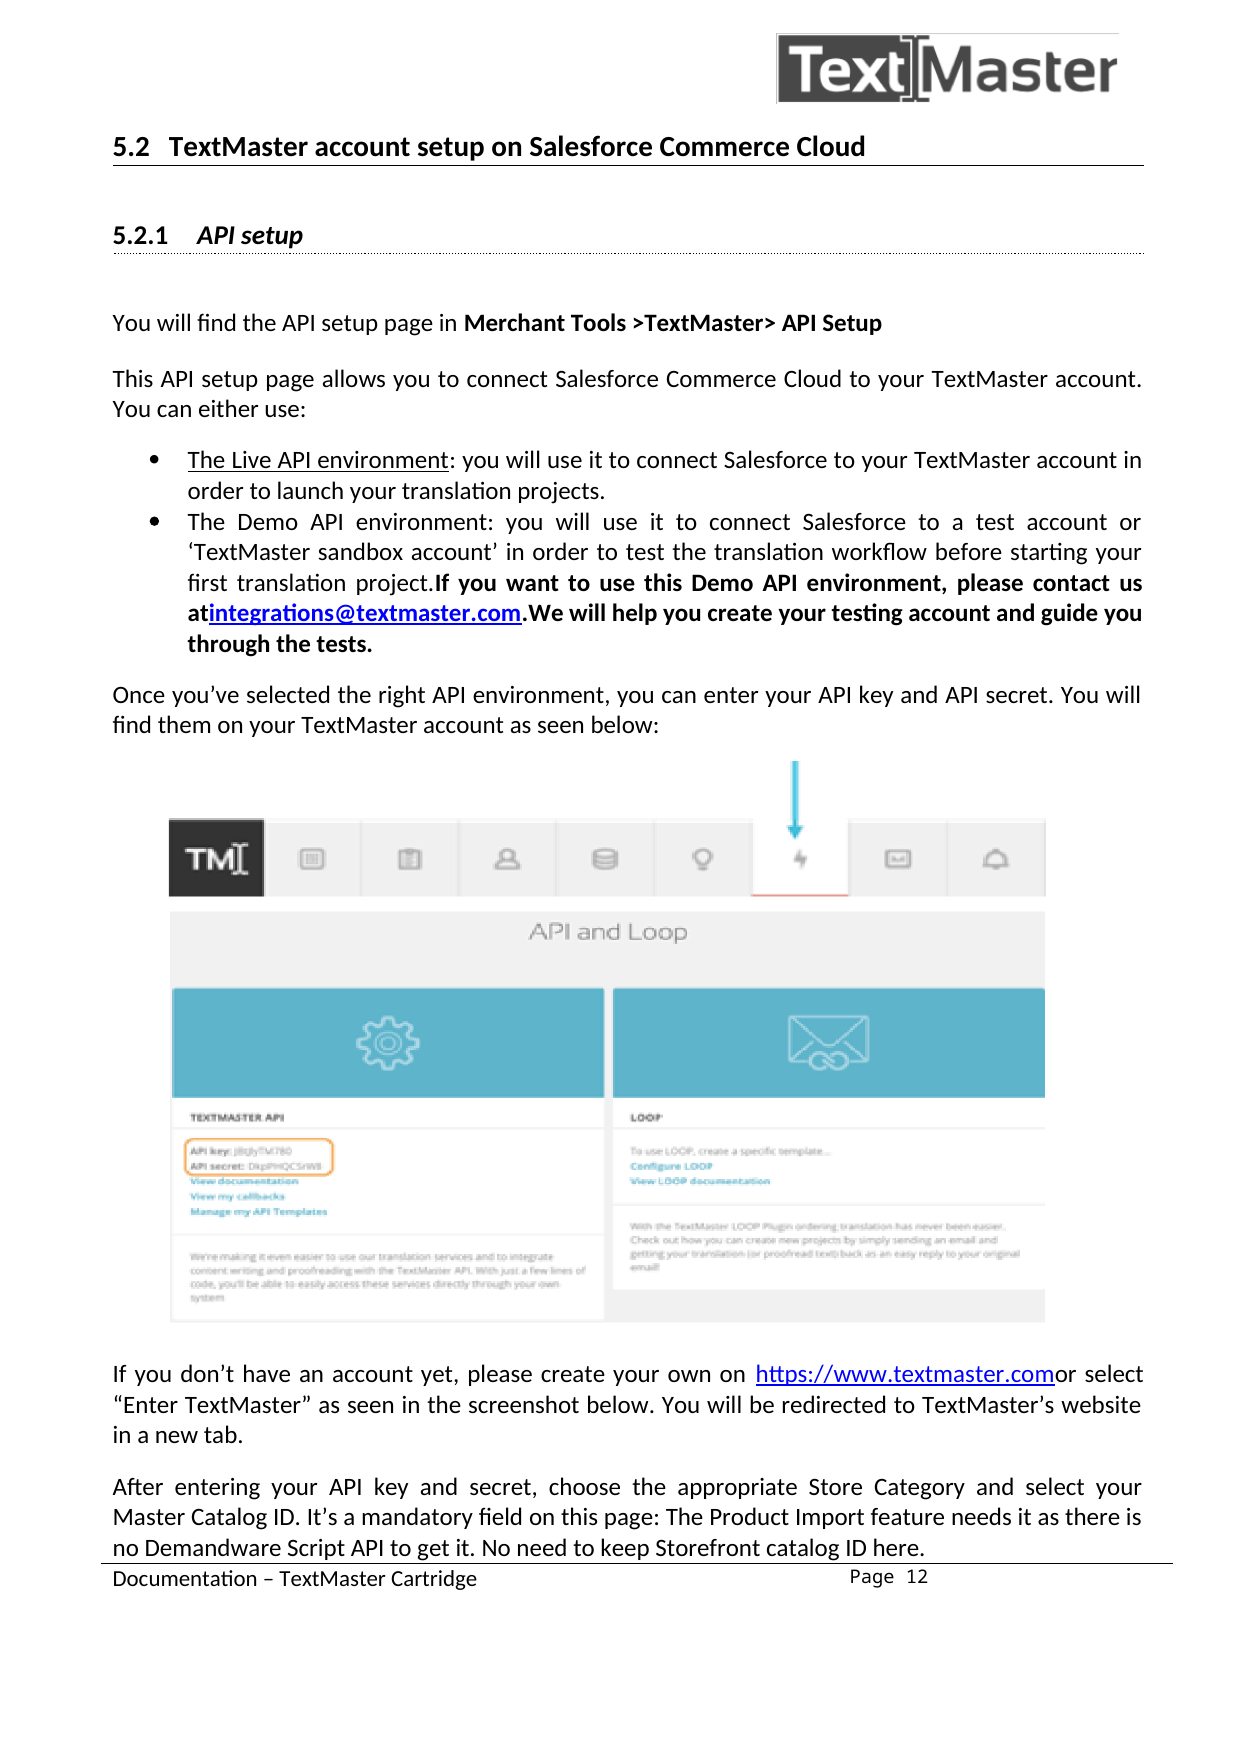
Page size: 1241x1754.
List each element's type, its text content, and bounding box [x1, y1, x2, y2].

text You will find the API setup page in Merchant Tools >TextMaster> API Setup [112, 307, 1144, 337]
picture [775, 33, 1119, 104]
text If you don’t have an account yet, please create your own on https://www.textmaster.comor select “Enter TextMaster” as seen in the screenshot below. You will be redirected to TextMaster’s website in a new tab. [112, 1358, 1144, 1450]
list The Live API environment: you will use it to connect Salesforce to your TextMaster account in order to launch your translation projects. [150, 445, 1144, 506]
text After entering your API key and secret, choose the appropriate Store Category and select your Master Catalog ID. It’s a mandatory field on this page: The Product Import feature needs it as there is no Demandware Script API to get it. No need to keep Storefront catalog ID here. [112, 1471, 1144, 1562]
subtitle TextMaster account setup on Salesforce Commerce Cloud [112, 128, 1144, 166]
list The Demo API environment: you will use it to connect Salesforce to a test account or ‘TextMaster sandbox account’ in order to test the translation workflow before starting your first translation project.If you want to use this Demo API environment, please contact us atintegrations@textmaster.com.We will help you create your testing account and guide you through the tests. [150, 506, 1144, 658]
text Once you’ve selected the right API environment, you can enter your API key and API secret. You will find them on your TextMaster account as seen below: [112, 679, 1144, 740]
subtitle API setup [112, 218, 1144, 254]
text This API setup page allows you to connect Salesforce Commerce Cloud to your TextMaster account. You can either use: [112, 363, 1144, 424]
picture [168, 761, 1070, 1338]
